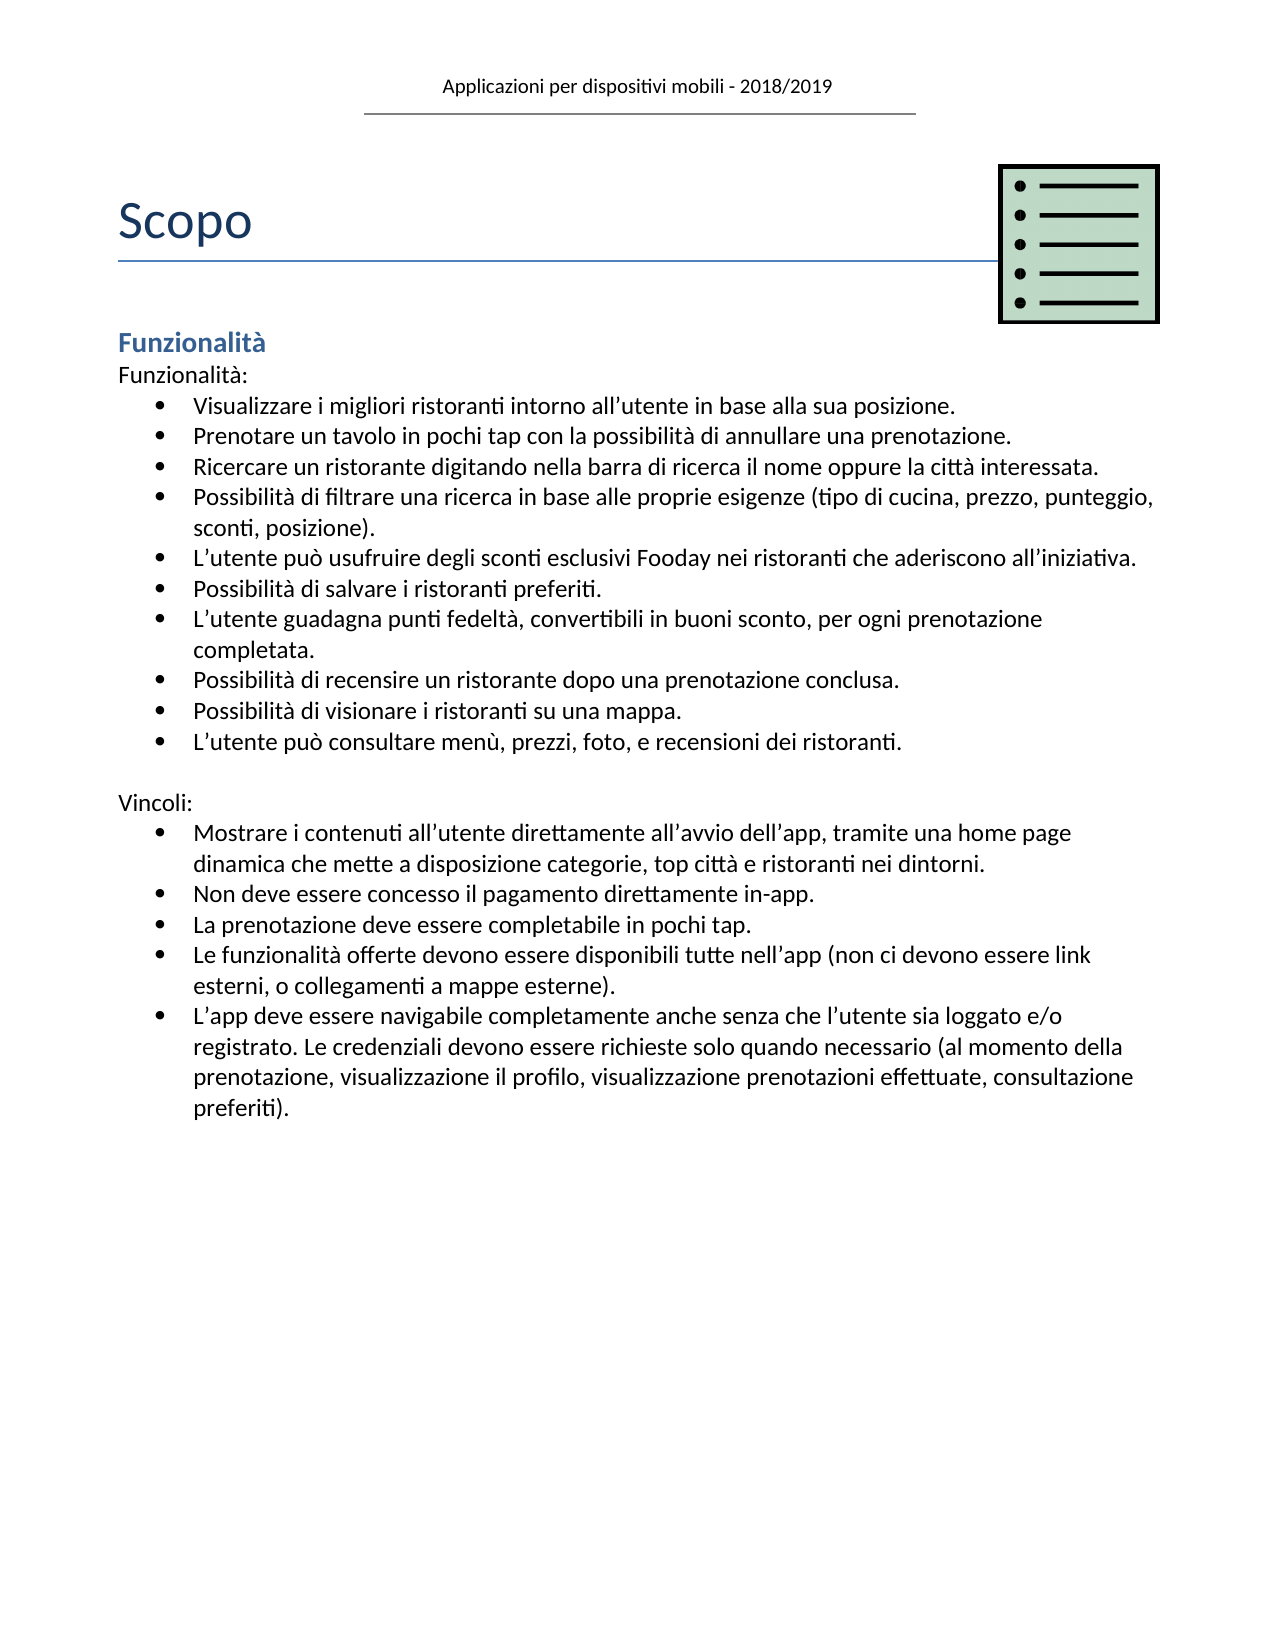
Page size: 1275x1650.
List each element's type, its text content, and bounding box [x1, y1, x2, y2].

list Ricercare un ristorante digitando nella barra di ricerca il nome oppure la città interessata. [156, 451, 1157, 481]
title Scopo [118, 185, 997, 260]
list Possibilità di recensire un ristorante dopo una prenotazione conclusa. [156, 664, 1157, 695]
list Non deve essere concesso il pagamento direttamente in-app. [156, 878, 1157, 909]
list L’app deve essere navigabile completamente anche senza che l’utente sia loggato e/o registrato. Le credenziali devono essere richieste solo quando necessario (al momento della prenotazione, visualizzazione il profilo, visualizzazione prenotazioni effettuate, consultazione preferiti). [156, 1000, 1157, 1122]
text Funzionalità [118, 324, 1157, 359]
list Le funzionalità offerte devono essere disponibili tutte nell’app (non ci devono essere link esterni, o collegamenti a mappe esterne). [156, 939, 1157, 1000]
list Prenotare un tavolo in pochi tap con la possibilità di annullare una prenotazione. [156, 420, 1157, 451]
text Vincoli: [118, 787, 1157, 817]
text Funzionalità: [118, 359, 1157, 390]
list L’utente può usufruire degli sconti esclusivi Fooday nei ristoranti che aderiscono all’iniziativa. [156, 542, 1157, 573]
list Possibilità di visionare i ristoranti su una mappa. [156, 695, 1157, 726]
list L’utente guadagna punti fedeltà, convertibili in buoni sconto, per ogni prenotazione completata. [156, 603, 1157, 664]
list Possibilità di filtrare una ricerca in base alle proprie esigenze (tipo di cucina, prezzo, punteggio, sconti, posizione). [156, 481, 1157, 542]
list L’utente può consultare menù, prezzi, foto, e recensioni dei ristoranti. [156, 726, 1157, 756]
picture [997, 164, 1160, 324]
list Mostrare i contenuti all’utente direttamente all’avvio dell’app, tramite una home page dinamica che mette a disposizione categorie, top città e ristoranti nei dintorni. [156, 817, 1157, 878]
list Possibilità di salvare i ristoranti preferiti. [156, 573, 1157, 603]
list La prenotazione deve essere completabile in pochi tap. [156, 909, 1157, 939]
list Visualizzare i migliori ristoranti intorno all’utente in base alla sua posizione. [156, 390, 1157, 420]
